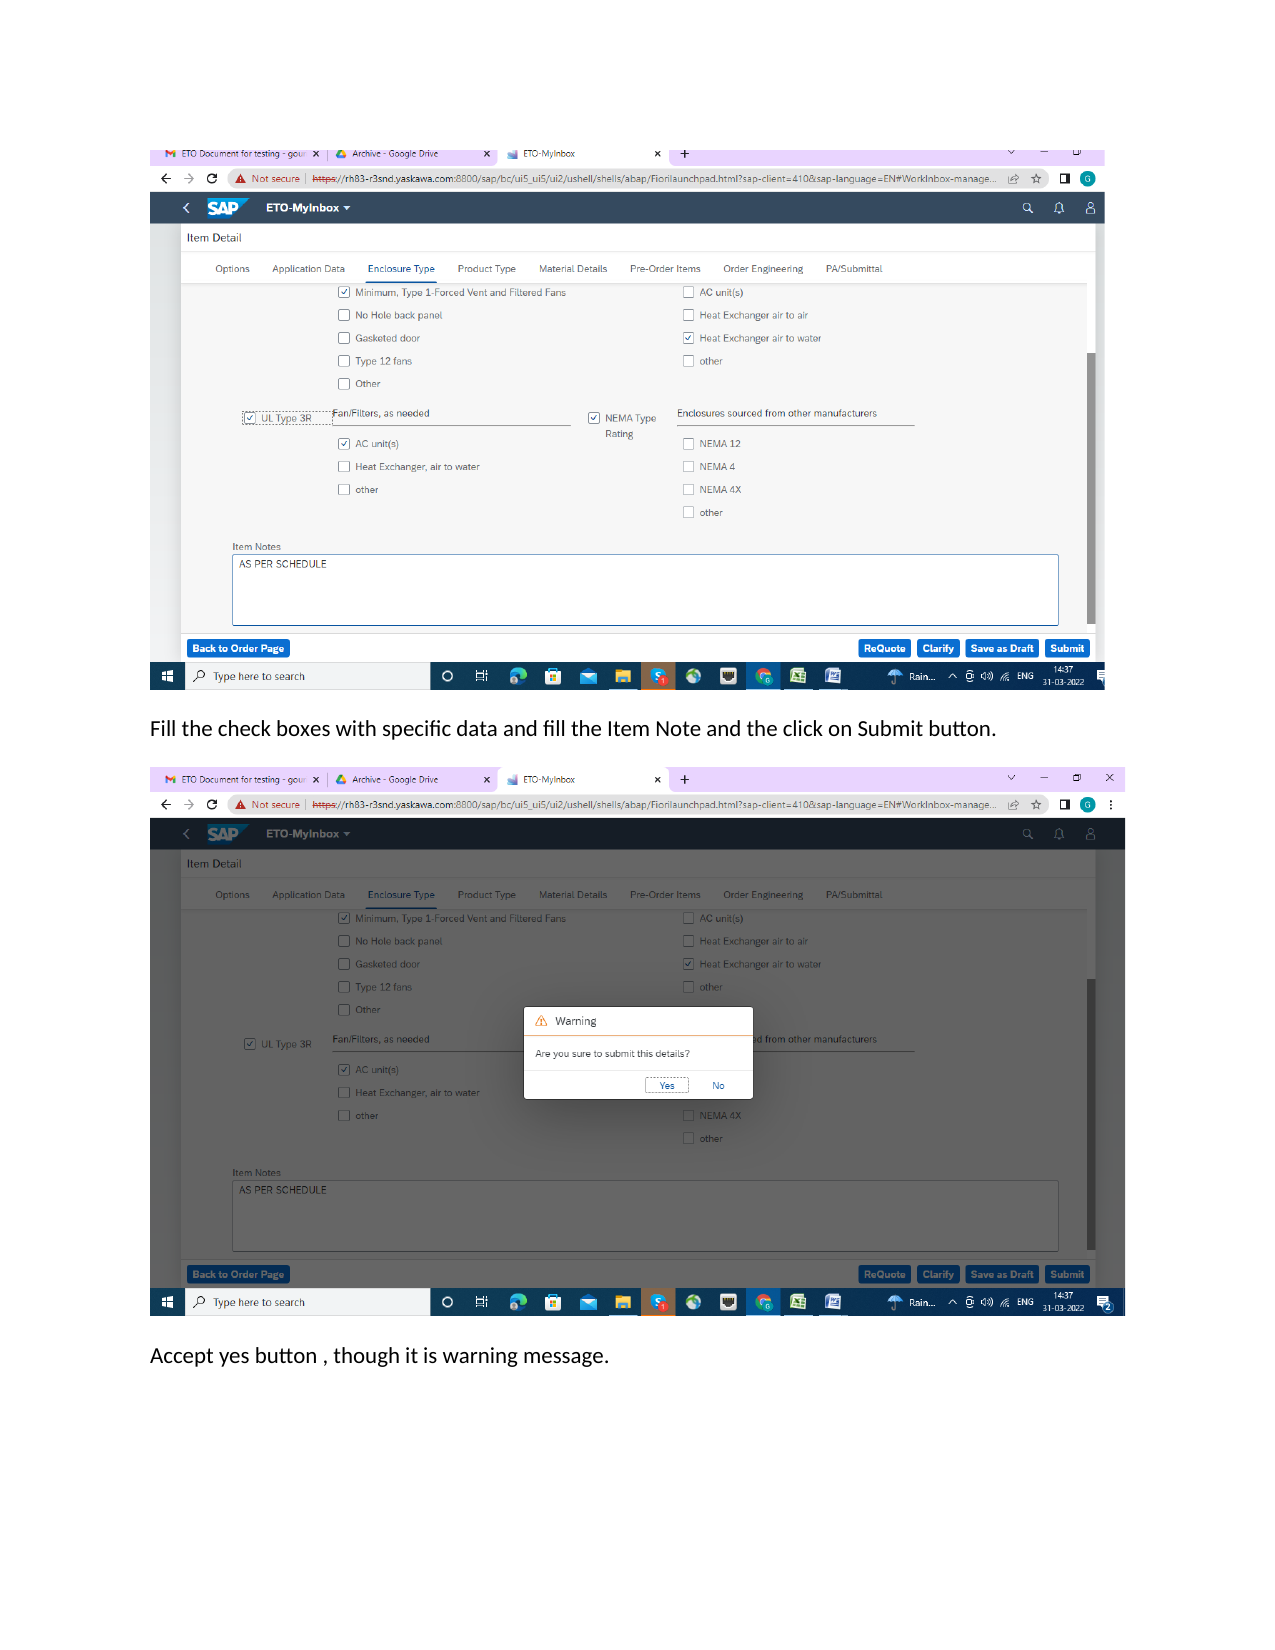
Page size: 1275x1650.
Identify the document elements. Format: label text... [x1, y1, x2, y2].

text Accept yes button , though it is warning message. [150, 1341, 1125, 1369]
picture [150, 767, 1125, 1316]
picture [150, 150, 1105, 690]
text Fill the check boxes with specific data and fill the Item Note and the click on Submit button. [150, 714, 1125, 743]
